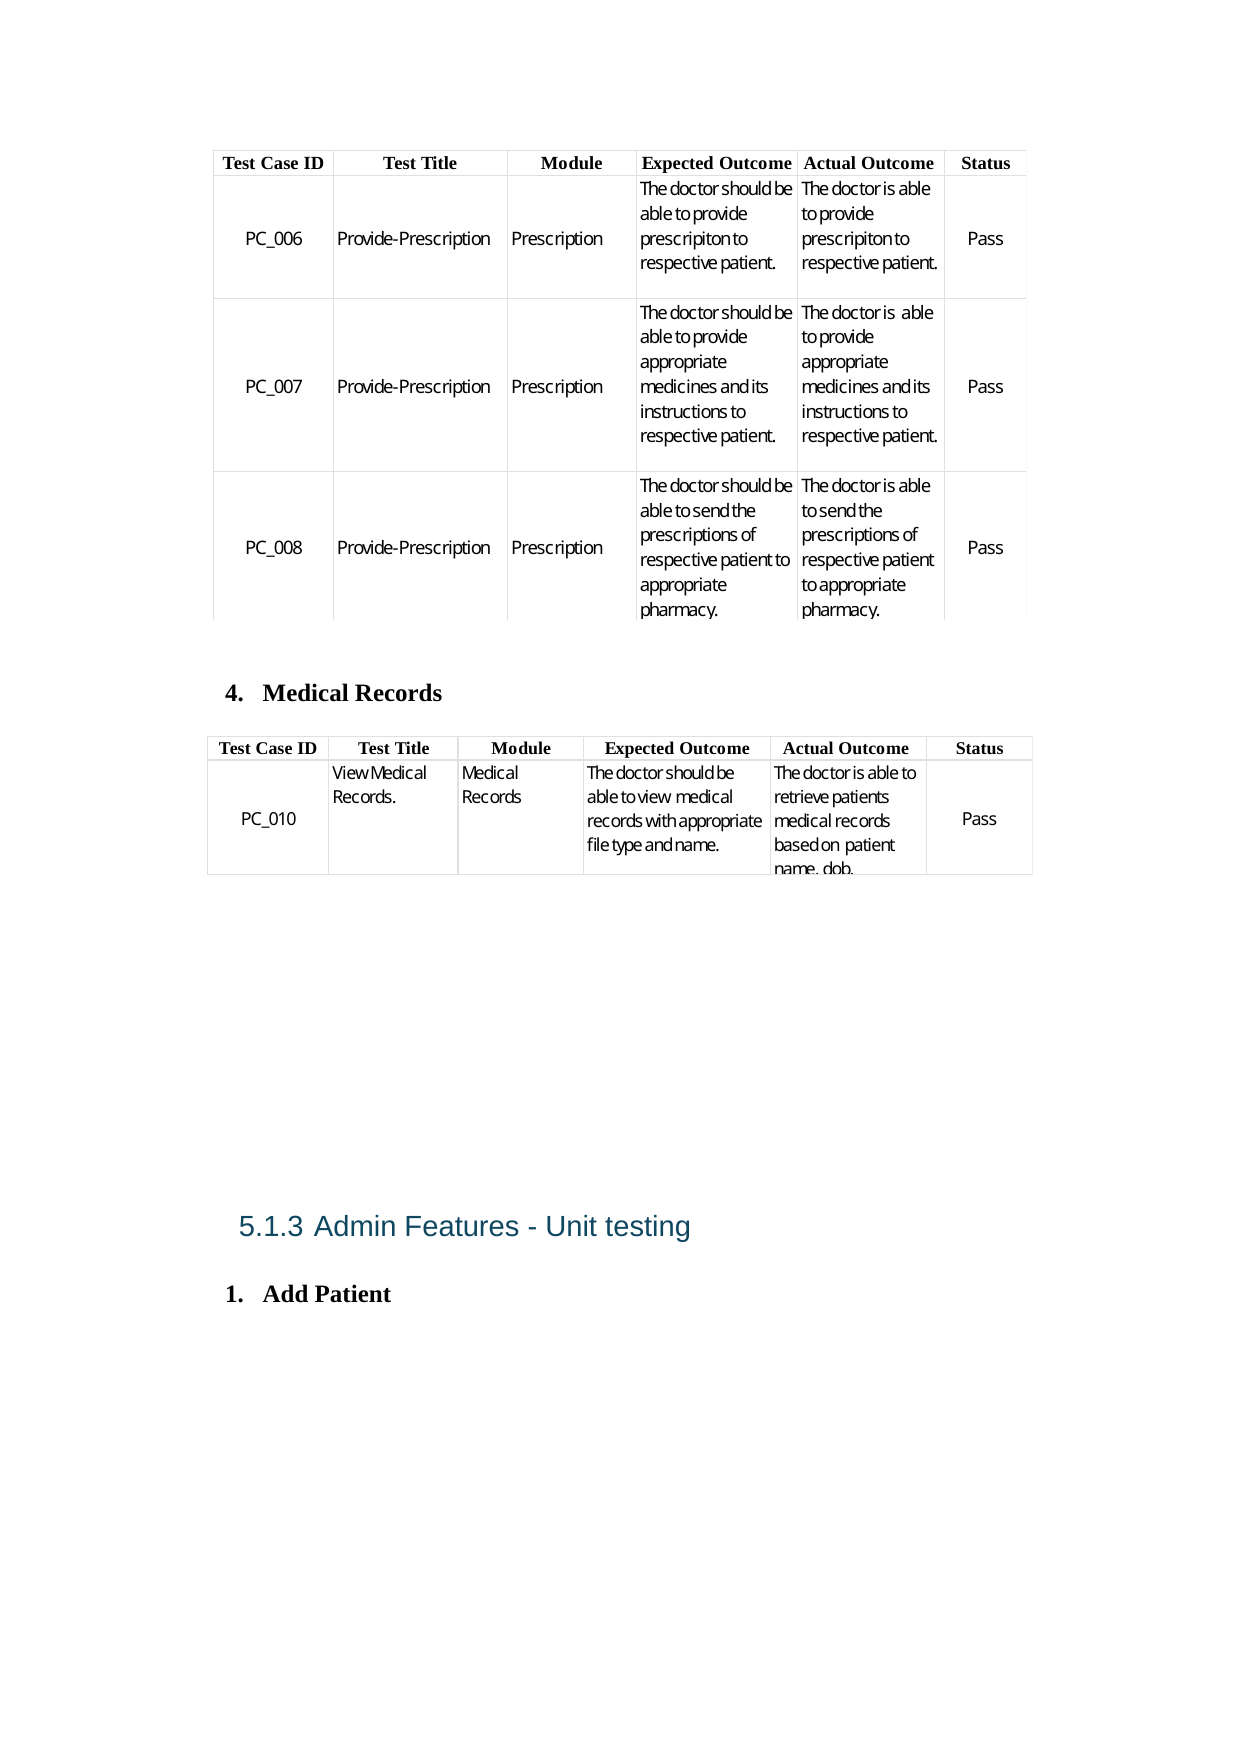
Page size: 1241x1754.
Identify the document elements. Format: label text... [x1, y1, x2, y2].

list Add Patient [225, 1279, 1090, 1308]
list Medical Records [225, 678, 1090, 707]
subtitle Admin Features - Unit testing [239, 1208, 1090, 1242]
